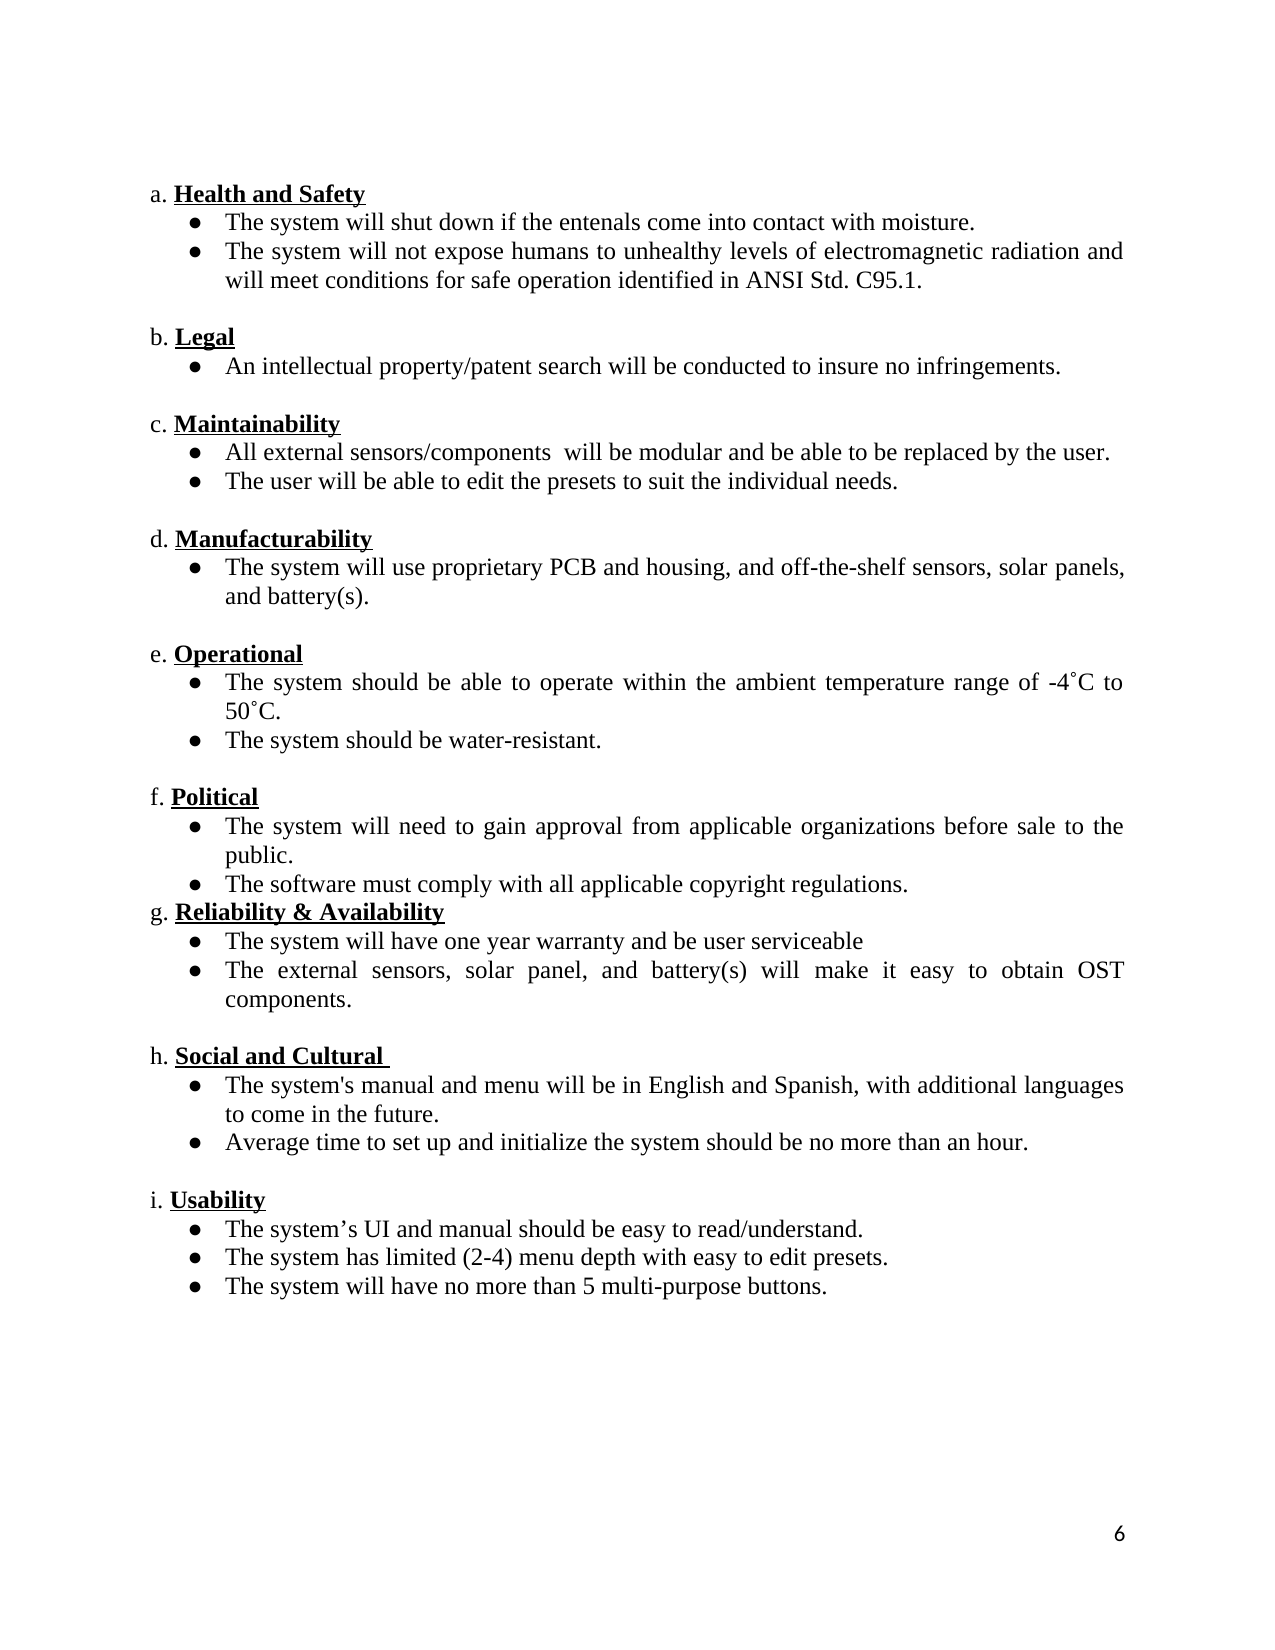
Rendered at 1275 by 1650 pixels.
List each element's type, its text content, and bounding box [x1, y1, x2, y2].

text e. Operational [150, 639, 1125, 667]
list The software must comply with all applicable copyright regulations. [187, 869, 1125, 897]
list The user will be able to edit the presets to suit the individual needs. [187, 466, 1125, 495]
list The system will use proprietary PCB and housing, and off-the-shelf sensors, solar panels, and battery(s). [187, 552, 1125, 610]
list The system will need to gain approval from applicable organizations before sale to the public. [187, 811, 1125, 869]
list Average time to set up and initialize the system should be no more than an hour. [187, 1127, 1125, 1156]
text b. Legal [150, 322, 1125, 351]
text d. Manufacturability [150, 524, 1125, 552]
list An intellectual property/patent search will be conducted to insure no infringements. [187, 351, 1125, 380]
list The system’s UI and manual should be easy to read/understand. [187, 1214, 1125, 1242]
text a. Health and Safety [150, 179, 1125, 207]
list The system should be water-resistant. [187, 725, 1125, 754]
list The system will not expose humans to unhealthy levels of electromagnetic radiation and will meet conditions for safe operation identified in ANSI Std. C95.1. [187, 236, 1125, 294]
list The system should be able to operate within the ambient temperature range of -4˚C to 50˚C. [187, 667, 1125, 725]
text c. Maintainability [150, 409, 1125, 437]
list The system's manual and menu will be in English and Spanish, with additional languages to come in the future. [187, 1070, 1125, 1127]
text g. Reliability & Availability [150, 897, 1125, 926]
text h. Social and Cultural [150, 1041, 1125, 1070]
list The external sensors, solar panel, and battery(s) will make it easy to obtain OST components. [187, 955, 1125, 1012]
list The system has limited (2-4) menu depth with easy to edit presets. [187, 1242, 1125, 1271]
text i. Usability [150, 1185, 1125, 1214]
list The system will have one year warranty and be user serviceable [187, 926, 1125, 955]
text f. Political [150, 782, 1125, 811]
list The system will shut down if the entenals come into contact with moisture. [187, 207, 1125, 236]
list All external sensors/components will be modular and be able to be replaced by the user. [187, 437, 1125, 466]
list The system will have no more than 5 multi-purpose buttons. [187, 1271, 1125, 1300]
